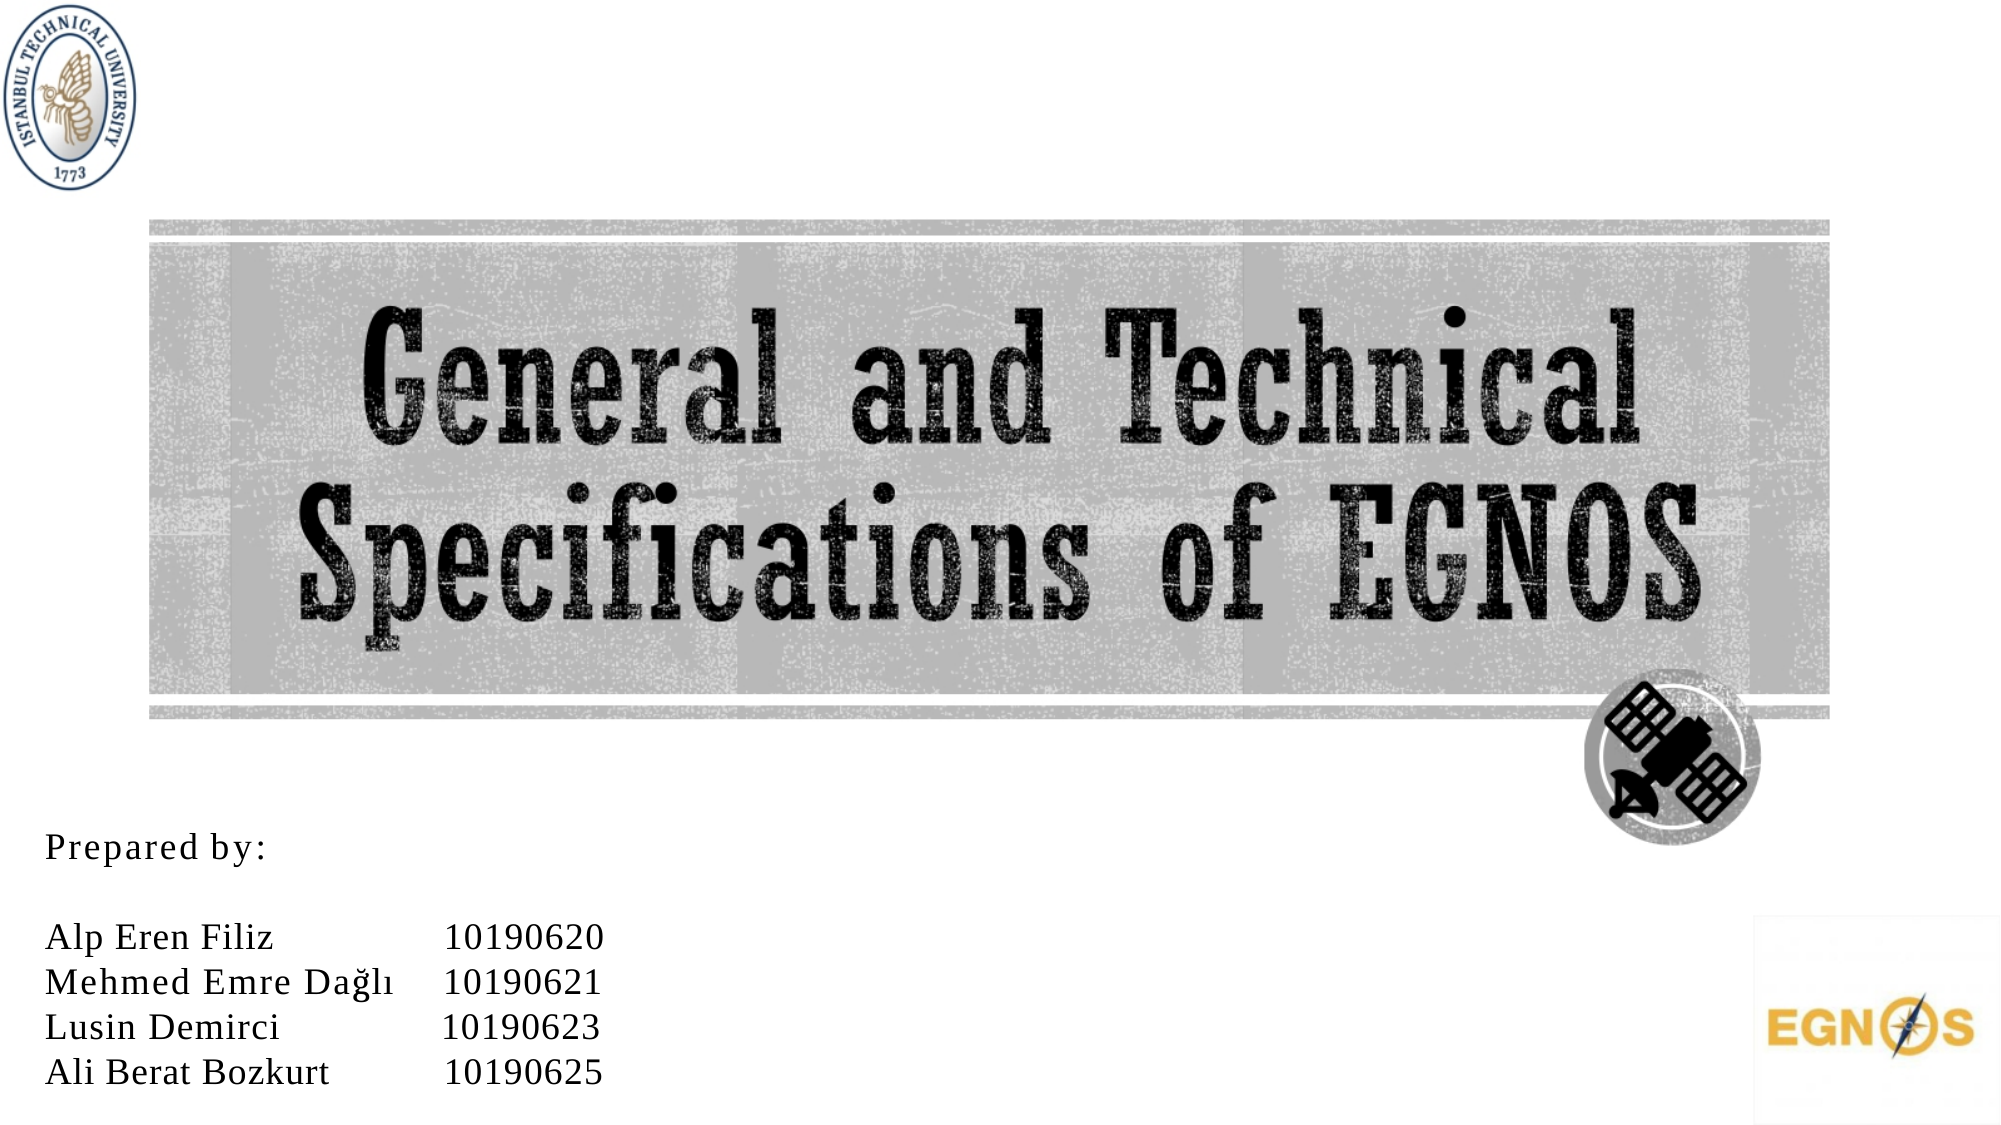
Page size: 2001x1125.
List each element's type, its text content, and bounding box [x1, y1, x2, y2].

text 10190620 [443, 914, 1751, 958]
text Mehmed Emre Dağlı 10190621 [44, 959, 1751, 1003]
picture [148, 241, 1831, 847]
text Lusin Demirci 10190623 [44, 1004, 1751, 1048]
picture [1751, 913, 2000, 1125]
picture [0, 0, 141, 199]
picture [148, 217, 1831, 237]
text Ali Berat Bozkurt 10190625 [44, 1049, 1751, 1092]
text Alp Eren Filiz [44, 914, 443, 957]
text Prepared by: [44, 824, 443, 868]
